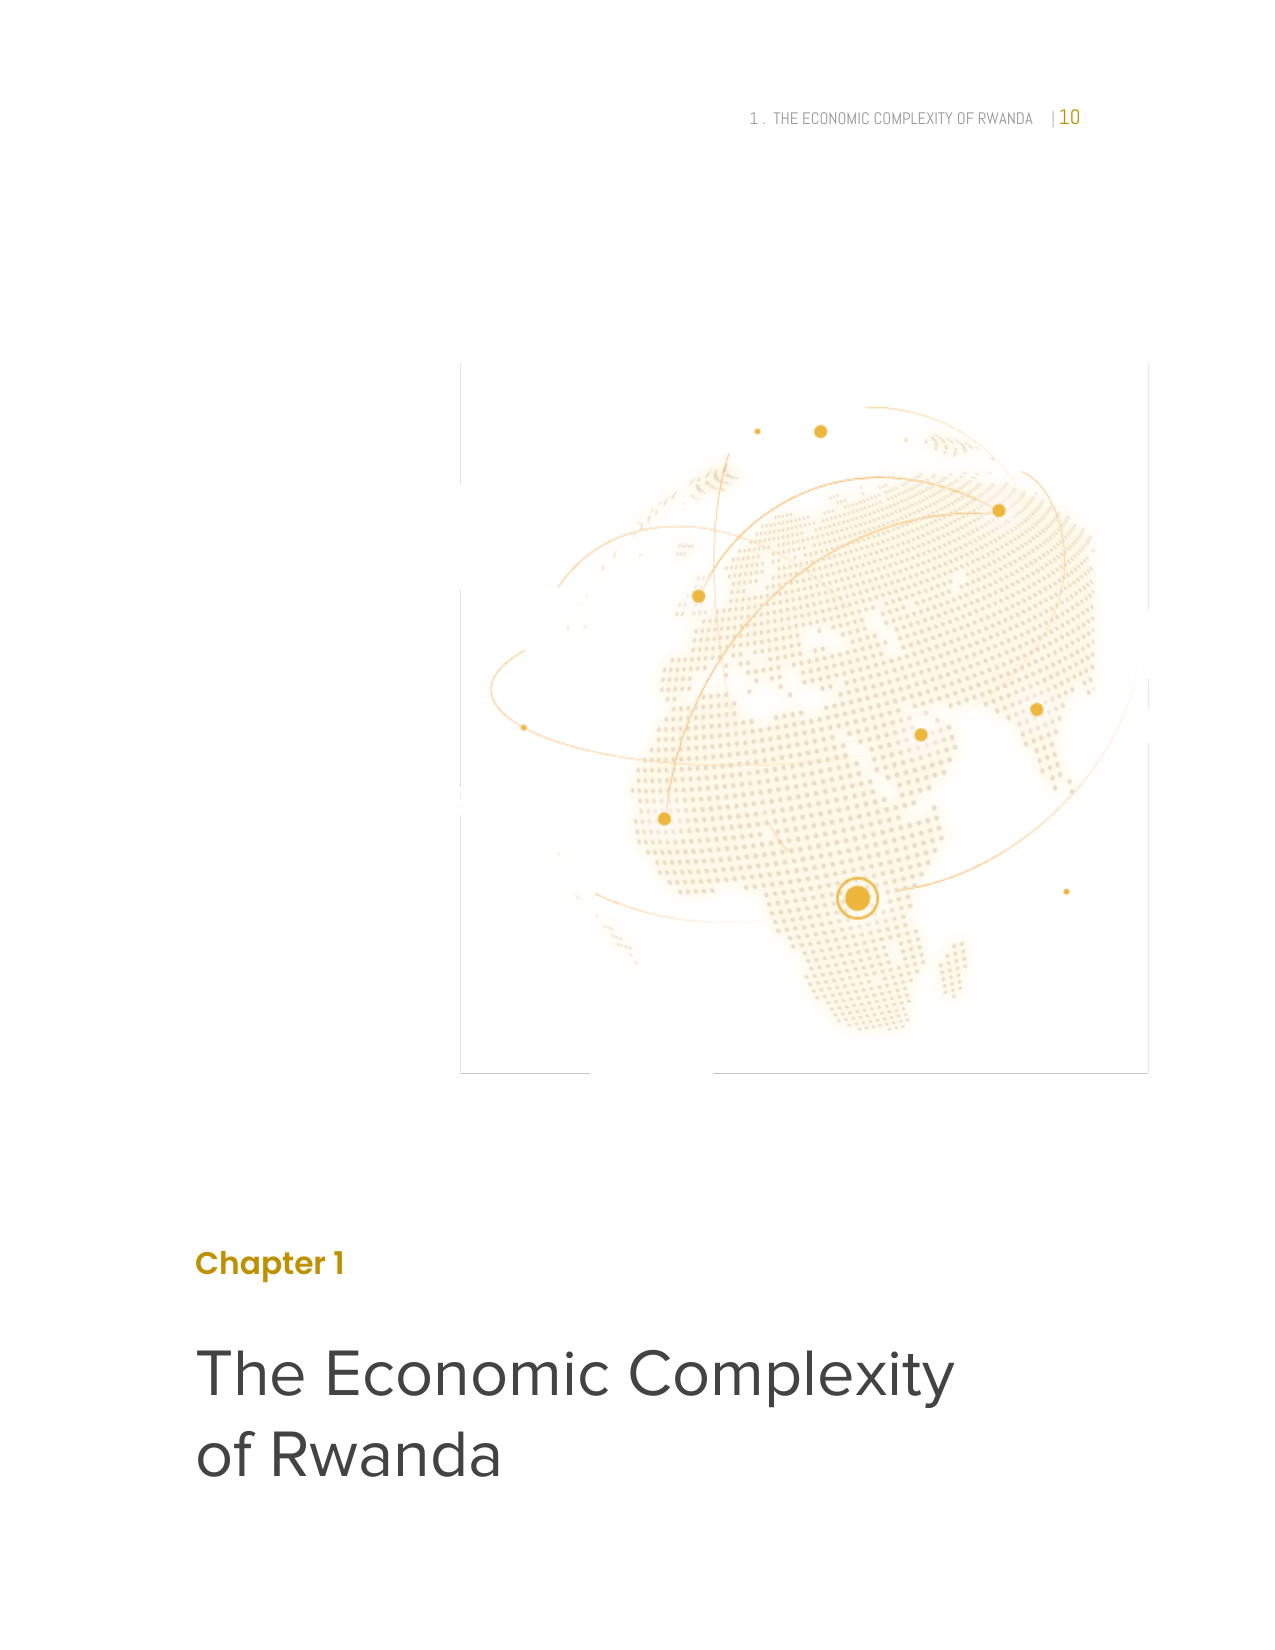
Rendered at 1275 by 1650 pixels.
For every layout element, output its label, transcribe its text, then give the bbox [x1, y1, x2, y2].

subtitle Chapter 1 [195, 1238, 1080, 1285]
picture [435, 363, 1163, 1102]
subtitle The Economic Complexity of Rwanda [195, 1334, 1080, 1496]
